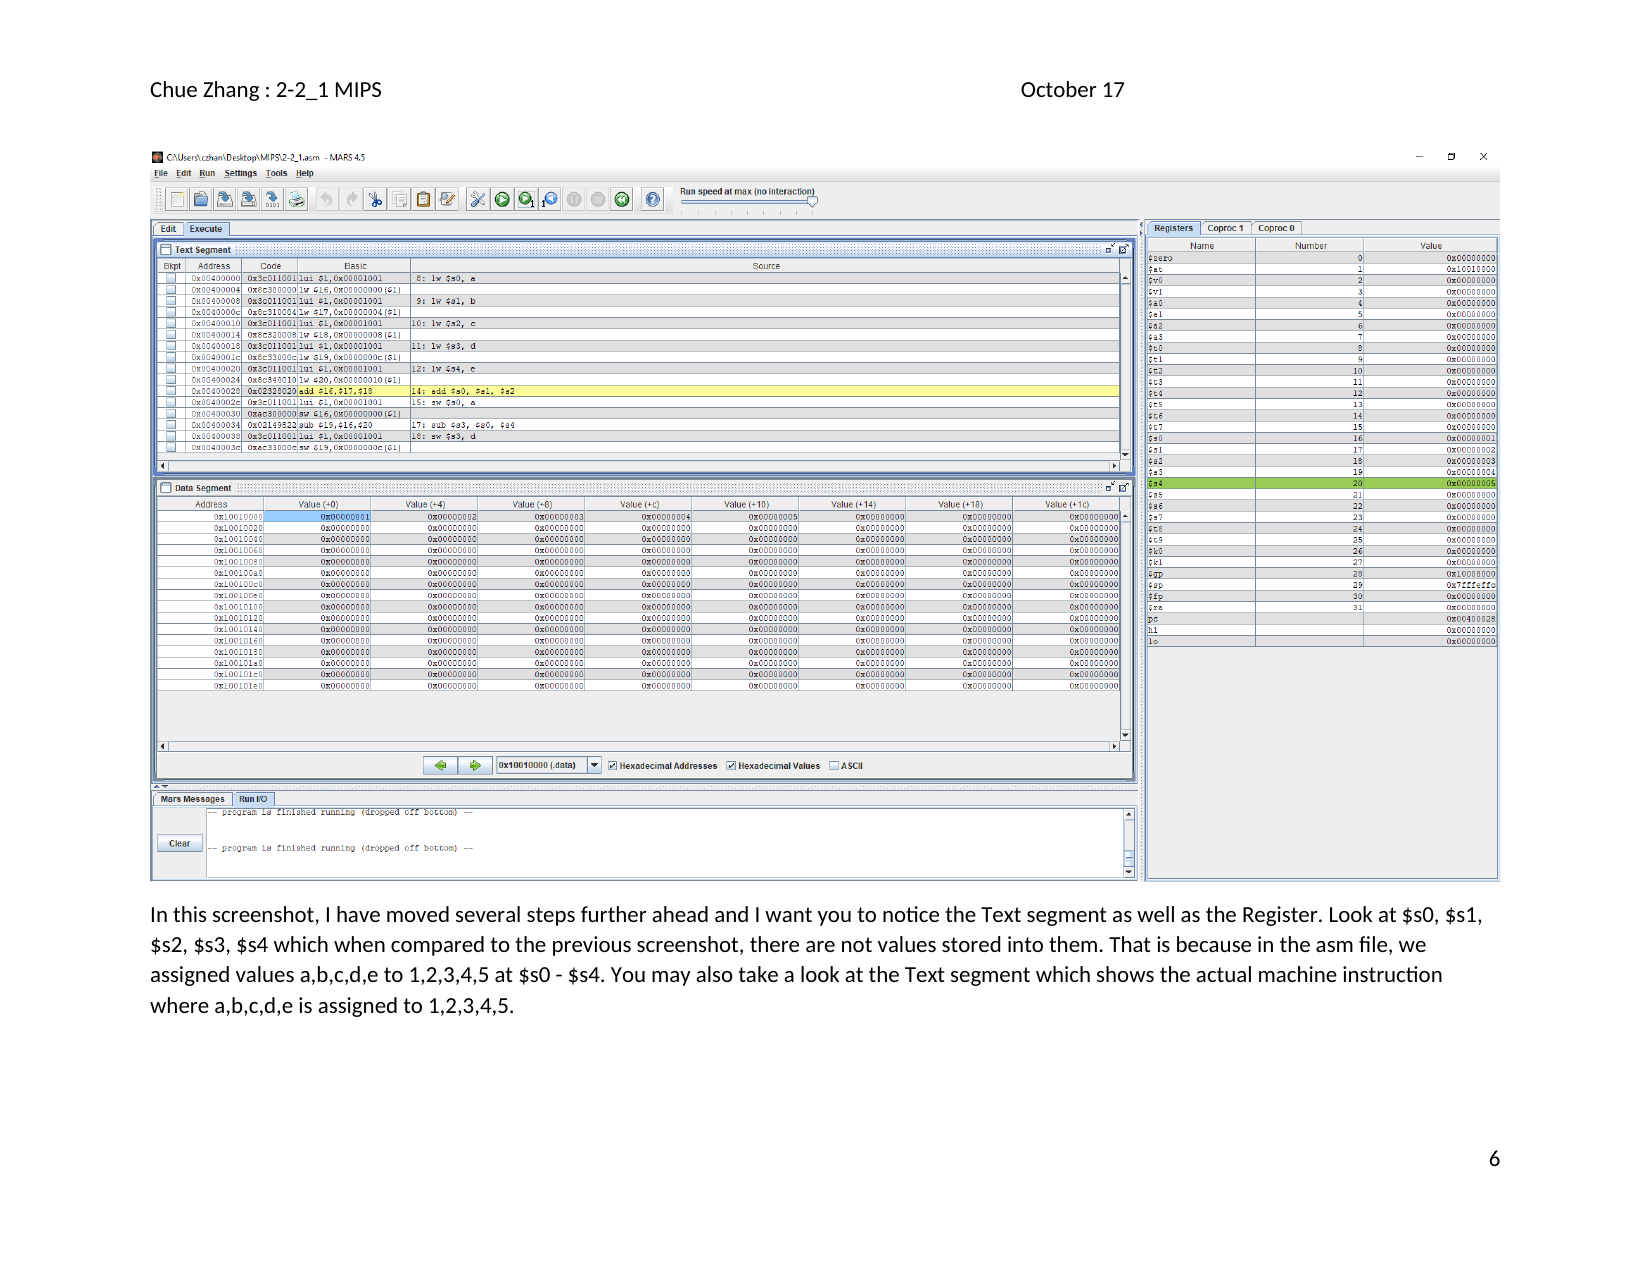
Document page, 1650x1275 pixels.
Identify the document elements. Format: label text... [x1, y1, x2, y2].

text In this screenshot, I have moved several steps further ahead and I want you to notice the Text segment as well as the Register. Look at $s0, $s1, $s2, $s3, $s4 which when compared to the previous screenshot, there are not values stored into them. That is because in the asm file, we assigned values a,b,c,d,e to 1,2,3,4,5 at $s0 - $s4. You may also take a look at the Text segment which shows the actual machine instruction where a,b,c,d,e is assigned to 1,2,3,4,5. [150, 900, 1500, 1019]
picture [150, 150, 1500, 882]
